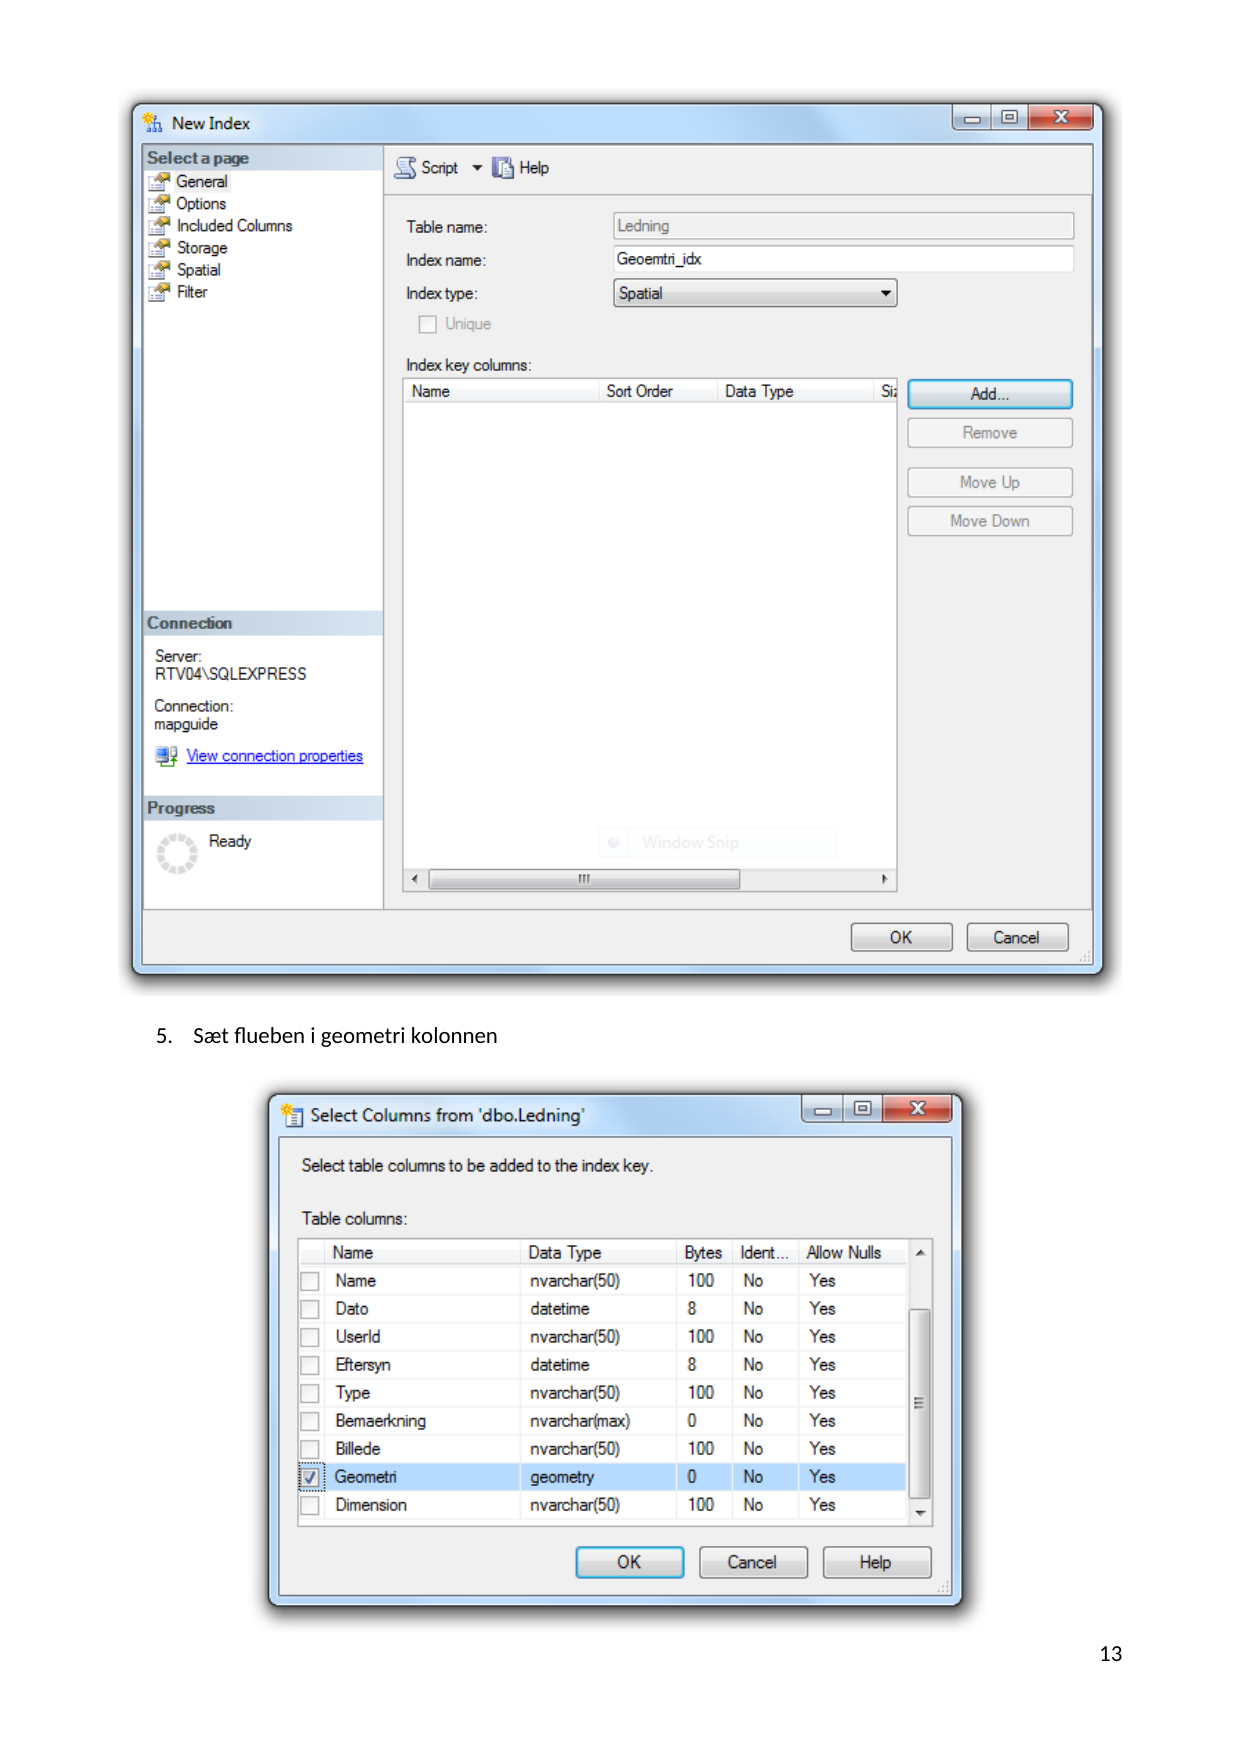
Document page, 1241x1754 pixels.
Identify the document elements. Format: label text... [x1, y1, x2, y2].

picture [243, 1074, 997, 1632]
picture [118, 88, 1123, 996]
list Sæt flueben i geometri kolonnen [156, 1021, 1122, 1049]
